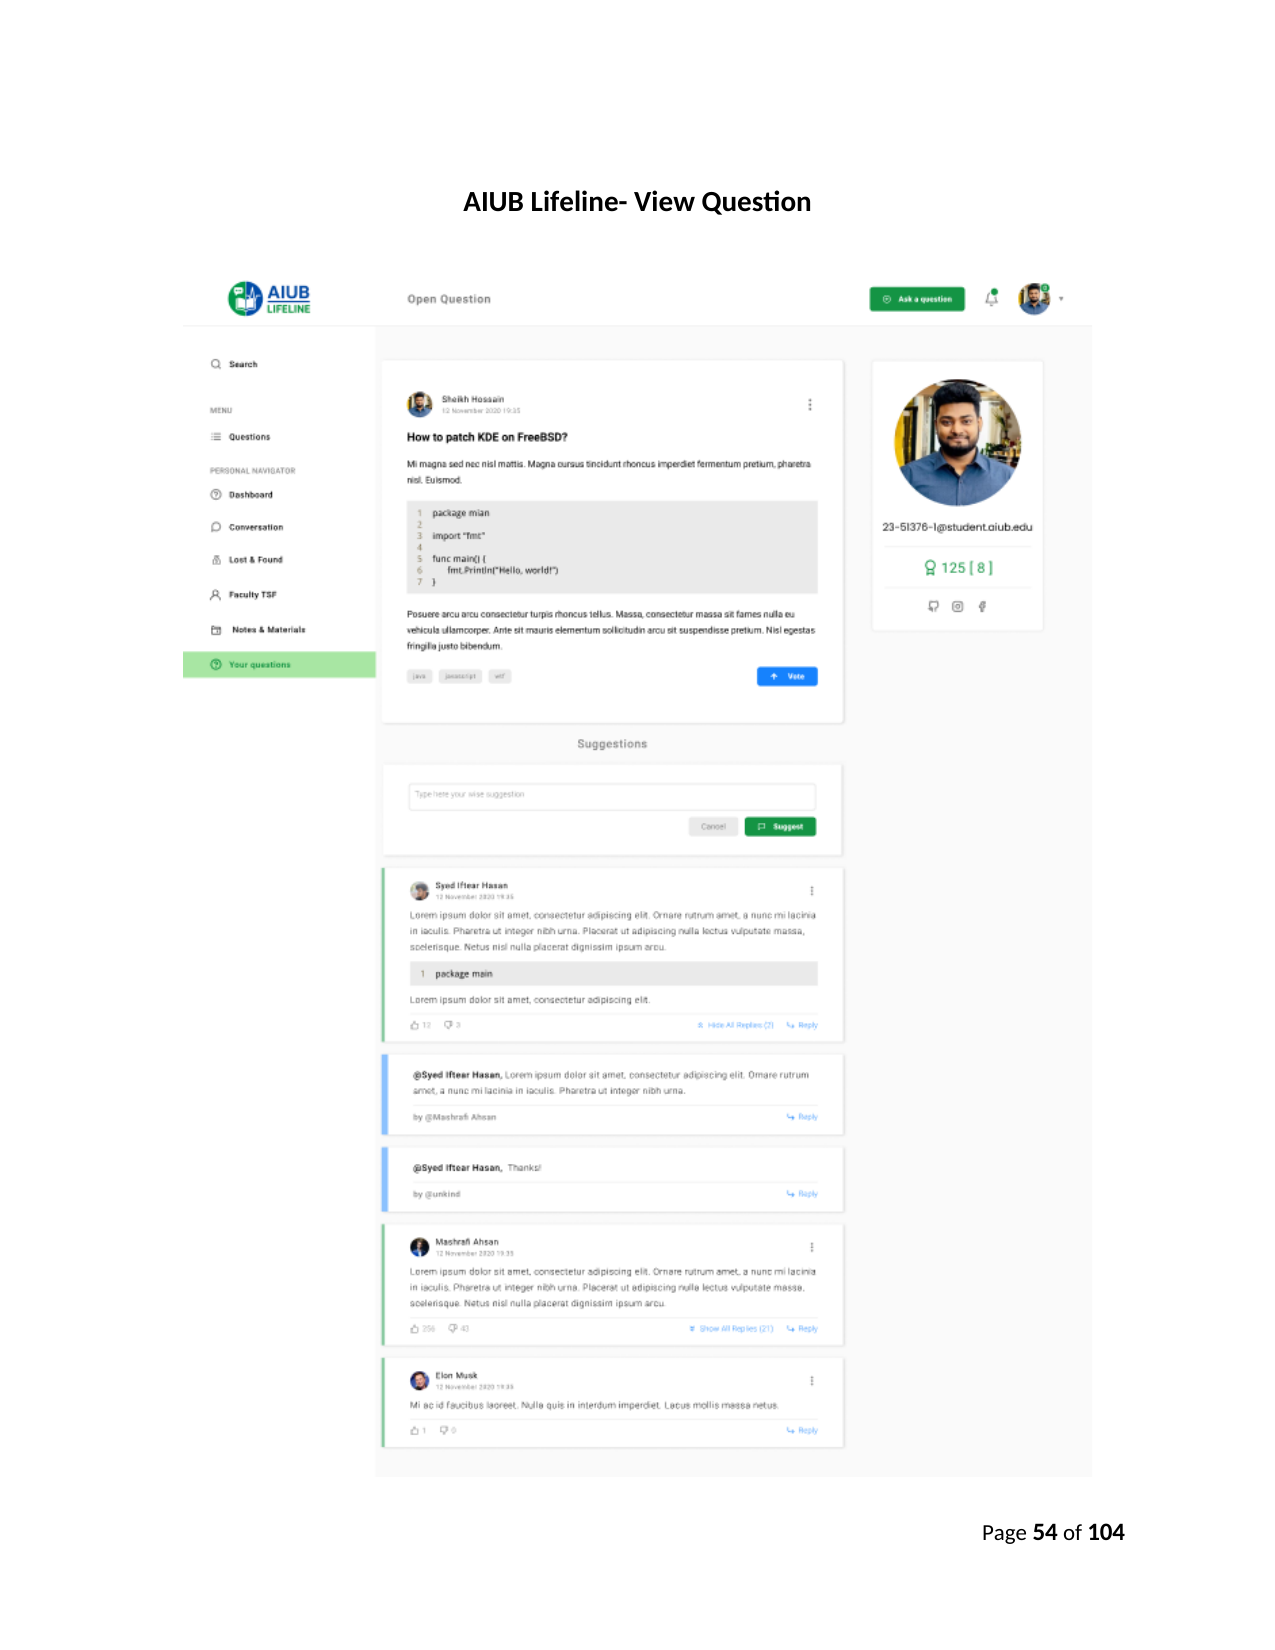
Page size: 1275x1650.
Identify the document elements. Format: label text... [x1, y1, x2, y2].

text AIUB Lifeline- View Question [150, 150, 1125, 219]
picture [183, 278, 1093, 1477]
